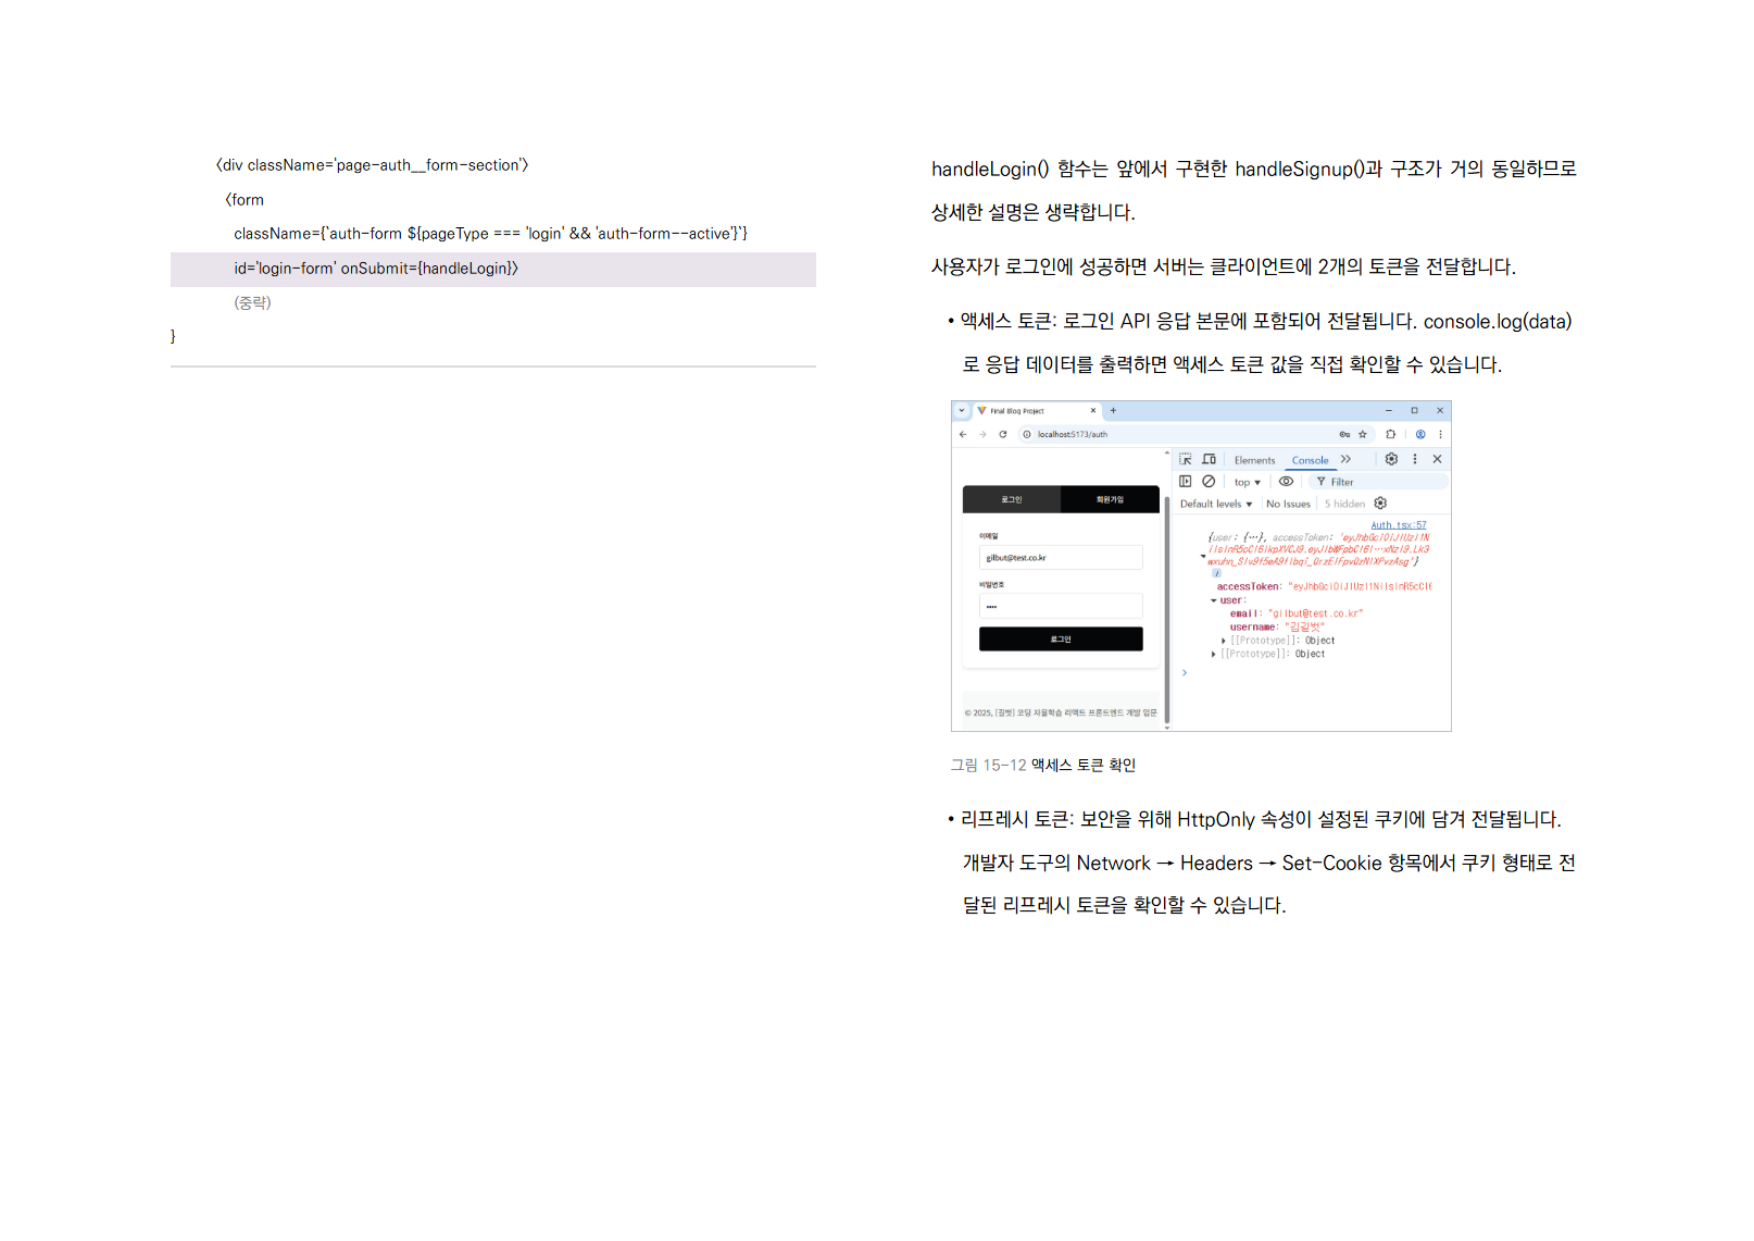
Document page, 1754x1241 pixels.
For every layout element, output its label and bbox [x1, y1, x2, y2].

picture [150, 150, 1577, 1029]
